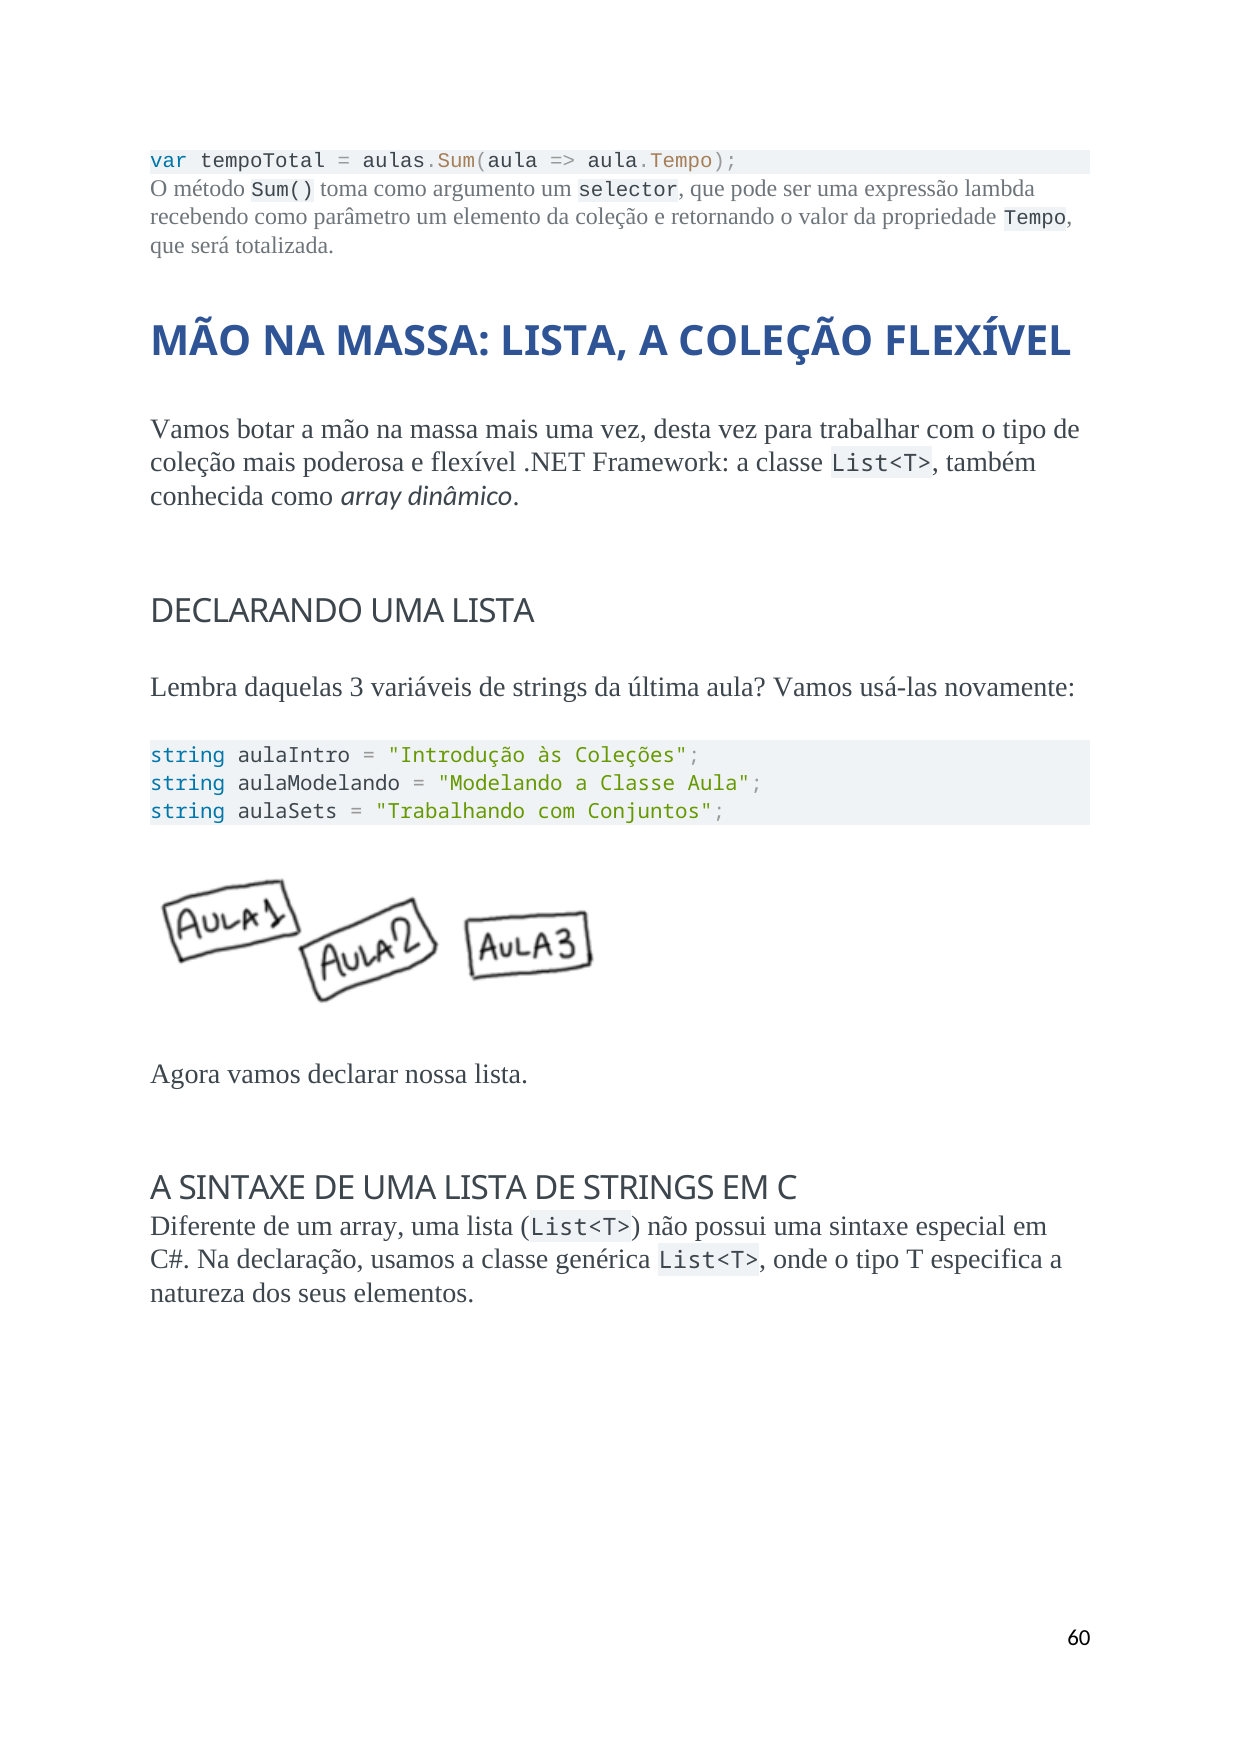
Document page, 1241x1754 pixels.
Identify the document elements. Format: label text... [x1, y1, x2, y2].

text string aulaSets = "Trabalhando com Conjuntos"; [150, 797, 1090, 825]
subtitle A sintaxe de uma lista de strings em C [150, 1160, 1090, 1209]
subtitle Declarando uma lista [150, 583, 1090, 632]
text Vamos botar a mão na massa mais uma vez, desta vez para trabalhar com o tipo de coleção mais poderosa e flexível .NET Framework: a classe List<T>, também conhecida como array dinâmico. [150, 413, 1090, 513]
text string aulaModelando = "Modelando a Classe Aula"; [150, 768, 1090, 797]
picture [150, 862, 620, 1020]
text Diferente de um array, uma lista (List<T>) não possui uma sintaxe especial em C#. Na declaração, usamos a classe genérica List<T>, onde o tipo T especifica a natureza dos seus elementos. [150, 1209, 1090, 1308]
subtitle Mão na Massa: Lista, a Coleção Flexível [150, 311, 1090, 368]
text string aulaIntro = "Introdução às Coleções"; [150, 740, 1090, 768]
text O método Sum() toma como argumento um selector, que pode ser uma expressão lambda recebendo como parâmetro um elemento da coleção e retornando o valor da propriedade Tempo, que será totalizada. [150, 174, 1090, 258]
text var tempoTotal = aulas.Sum(aula => aula.Tempo); [150, 150, 1090, 174]
text Agora vamos declarar nossa lista. [150, 1057, 1090, 1089]
text Lembra daquelas 3 variáveis de strings da última aula? Vamos usá-las novamente: [150, 670, 1090, 702]
